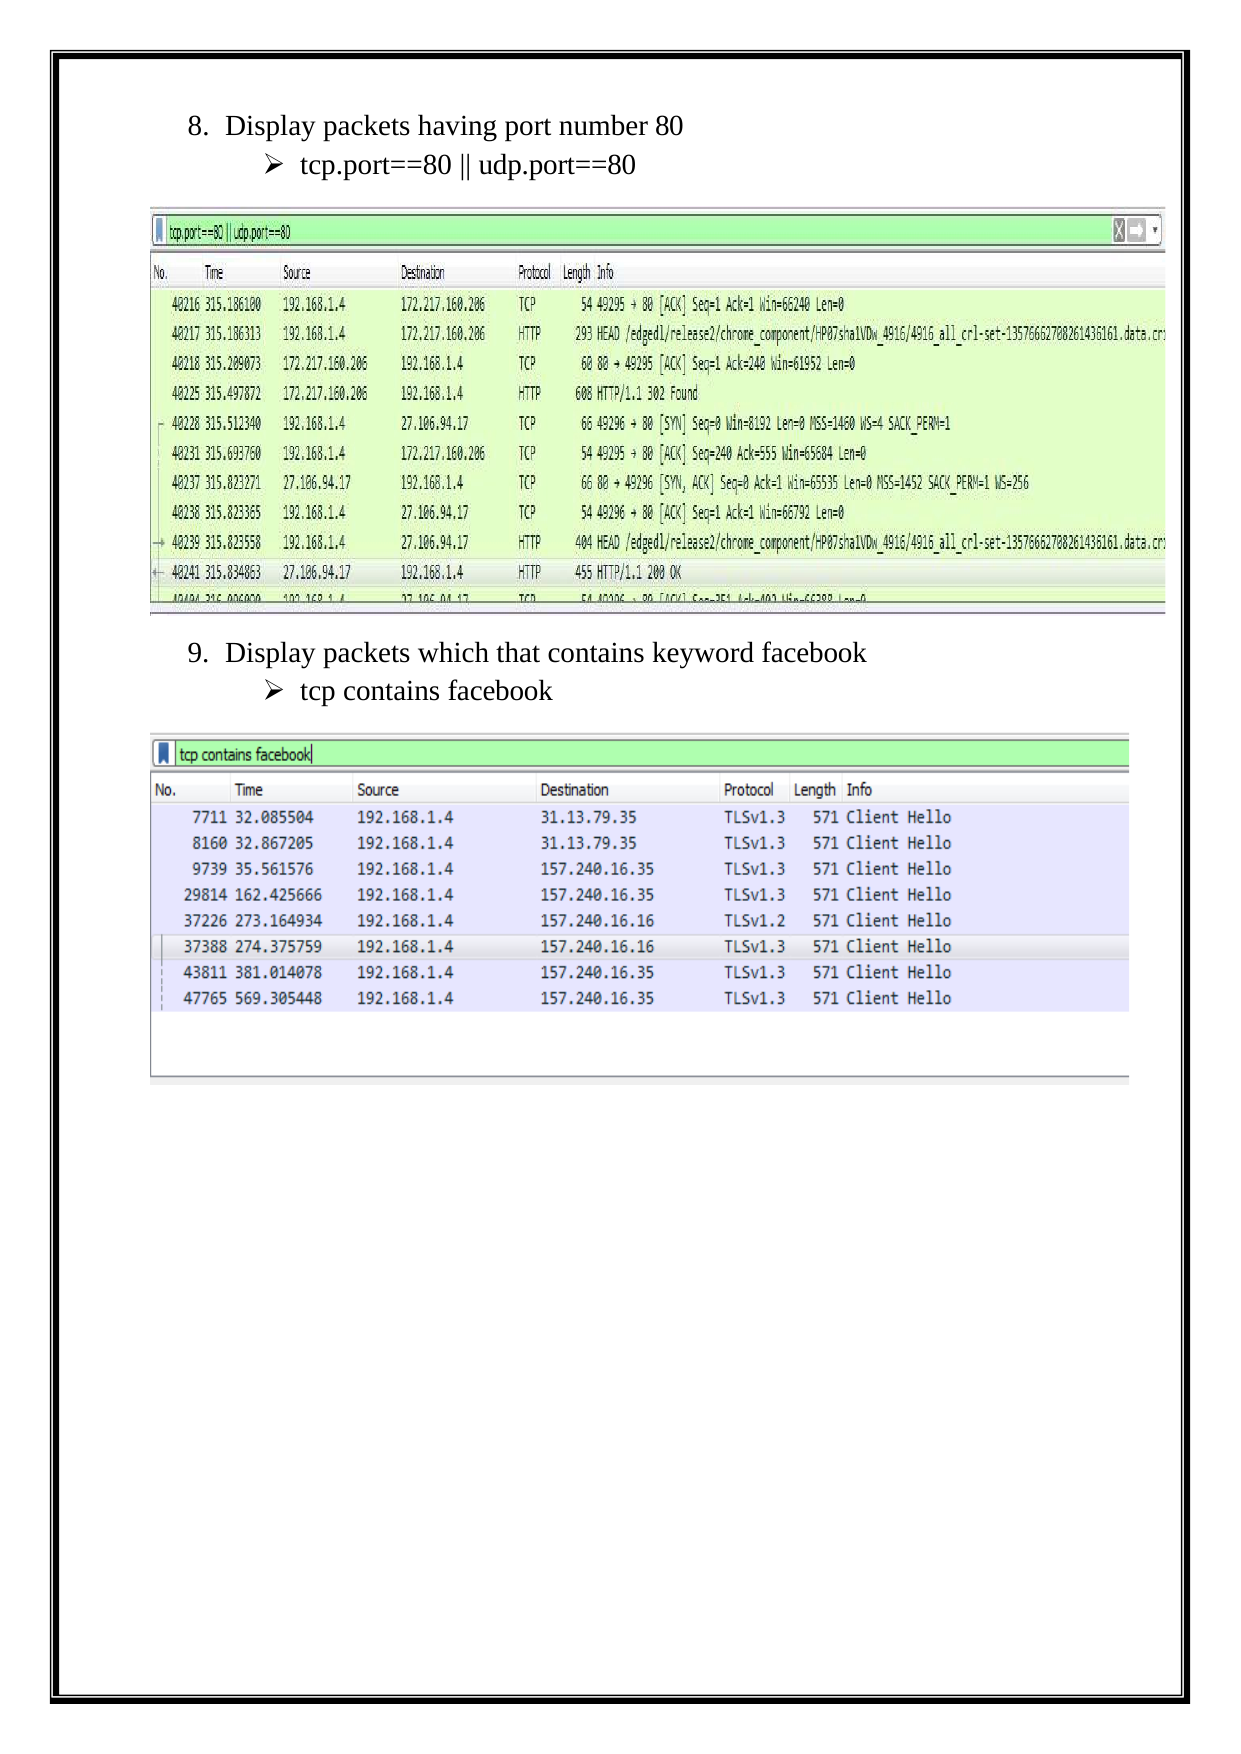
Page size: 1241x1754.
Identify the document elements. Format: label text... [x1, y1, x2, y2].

picture [150, 732, 1130, 1085]
list tcp.port==80 || udp.port==80 [262, 147, 1184, 180]
picture [150, 206, 1166, 616]
list Display packets having port number 80 [187, 108, 1184, 142]
list tcp contains facebook [262, 673, 1184, 707]
